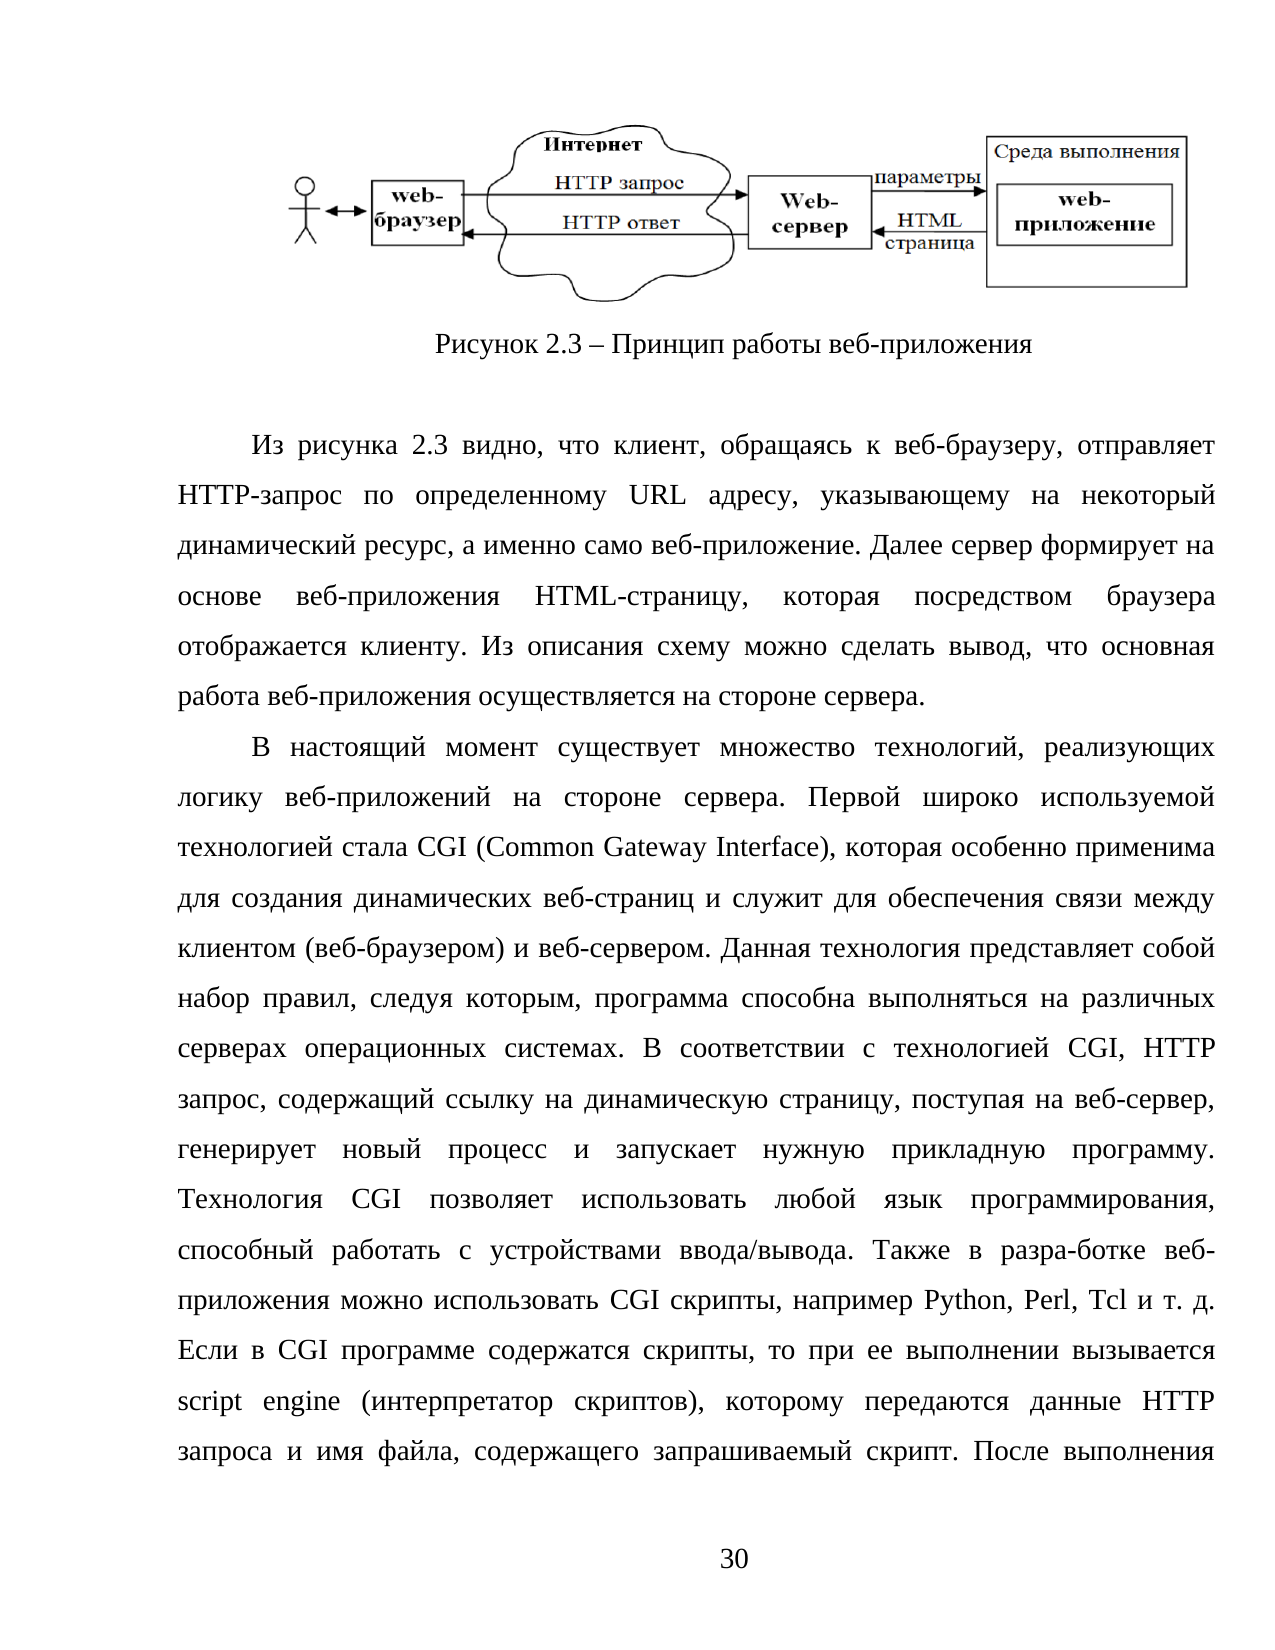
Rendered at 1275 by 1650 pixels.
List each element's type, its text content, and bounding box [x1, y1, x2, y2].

text Из рисунка 2.3 видно, что клиент, обращаясь к веб-браузеру, отправляет HTTP-запрос по определенному URL адресу, указывающему на некоторый динамический ресурс, а именно само веб-приложение. Далее сервер формирует на основе веб-приложения HTML-страницу, которая посредством браузера отображается клиенту. Из описания схему можно сделать вывод, что основная работа веб-приложения осуществляется на стороне сервера. [177, 427, 1216, 712]
picture [269, 118, 1198, 310]
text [177, 729, 1216, 1467]
text Рисунок 2.3 – Принцип работы веб-приложения [177, 326, 1216, 360]
